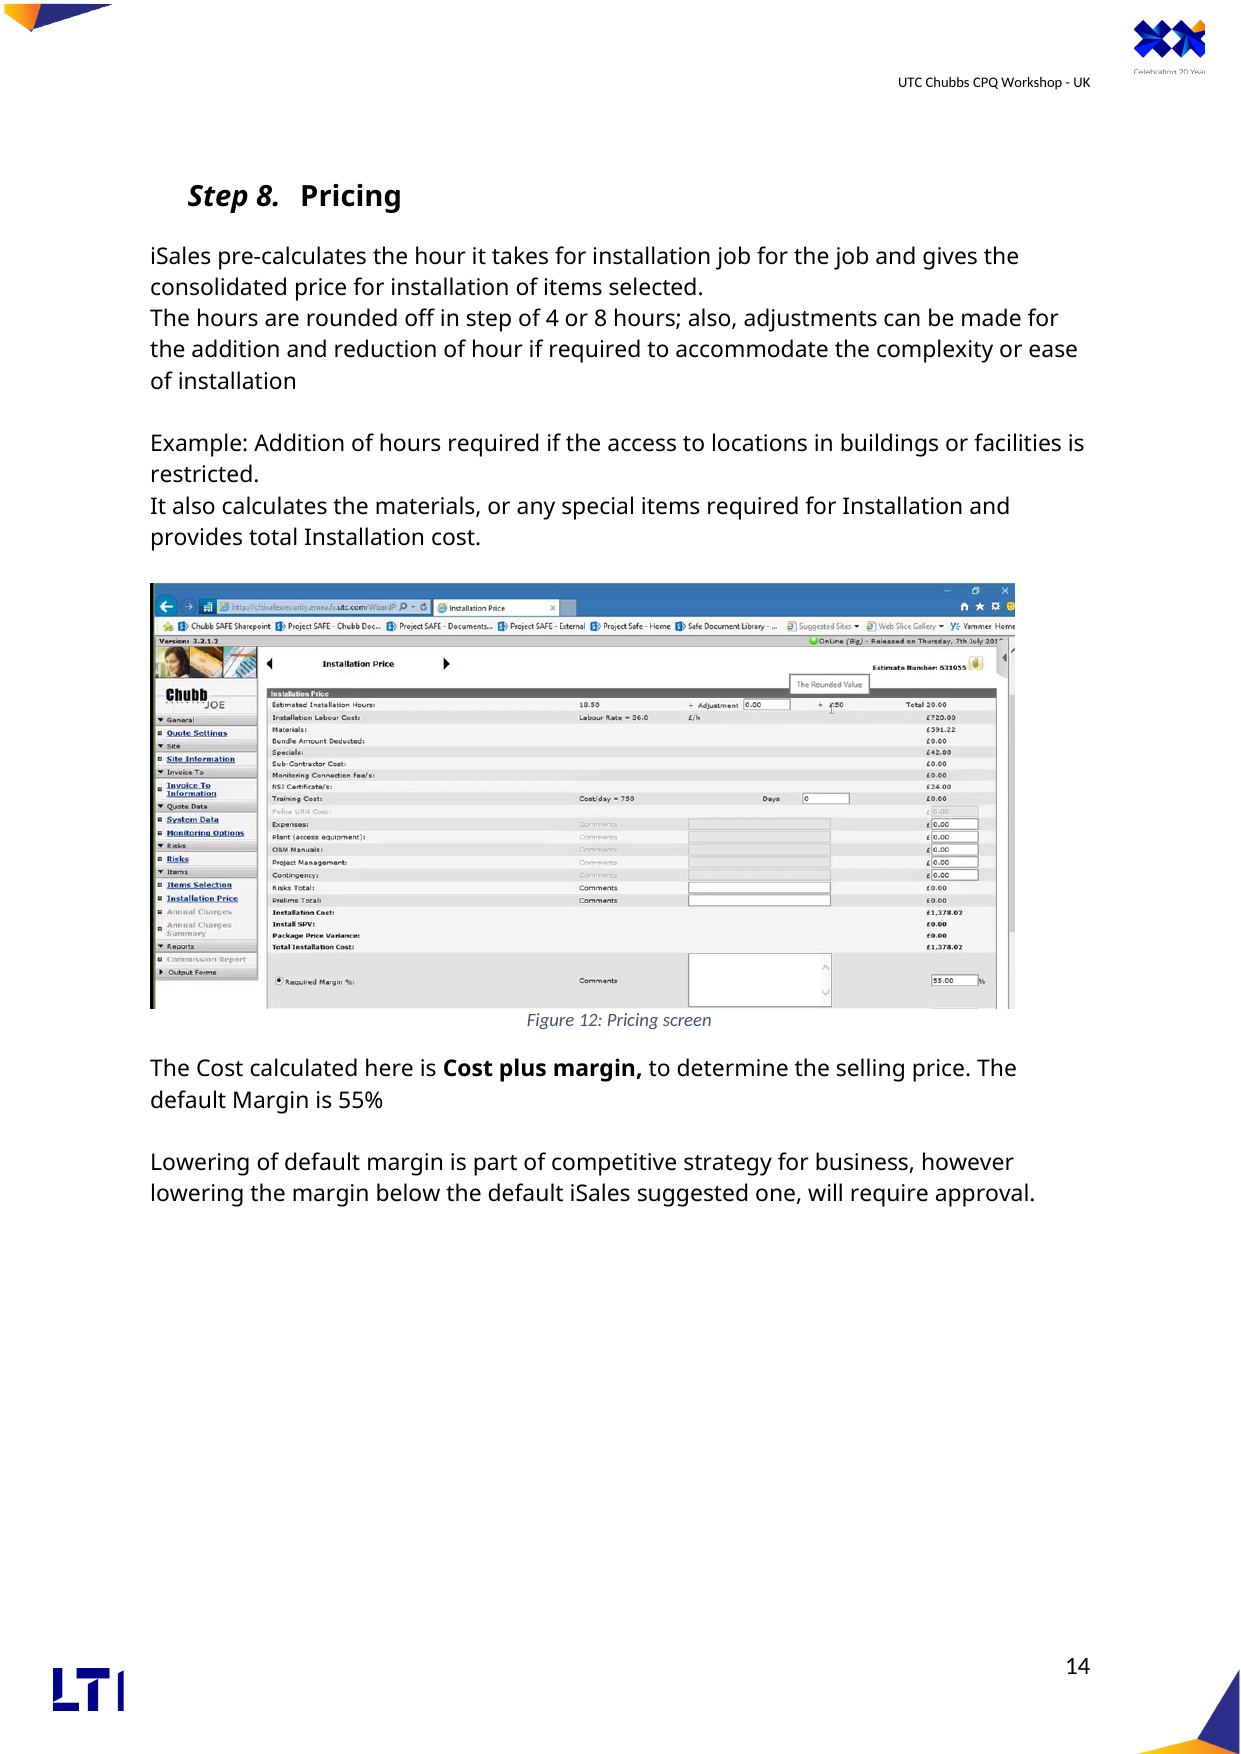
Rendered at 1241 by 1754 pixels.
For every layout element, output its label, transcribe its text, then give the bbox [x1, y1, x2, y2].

picture [52, 1668, 124, 1711]
text Example: Addition of hours required if the access to locations in buildings or facilities is restricted. [150, 427, 1090, 490]
text The hours are rounded off in step of 4 or 8 hours; also, adjustments can be made for the addition and reduction of hour if required to accommodate the complexity or ease of installation [150, 302, 1090, 396]
picture [150, 583, 1015, 1009]
text Figure 12: Pricing screen [150, 1009, 1090, 1032]
text It also calculates the materials, or any special items required for Installation and provides total Installation cost. [150, 490, 1090, 552]
text iSales pre-calculates the hour it takes for installation job for the job and gives the consolidated price for installation of items selected. [150, 240, 1090, 302]
picture [1134, 1670, 1241, 1754]
text The Cost calculated here is Cost plus margin, to determine the selling price. The default Margin is 55% [150, 1052, 1090, 1115]
text Lowering of default margin is part of competitive strategy for business, however lowering the margin below the default iSales suggested one, will require approval. [150, 1146, 1090, 1209]
subtitle Pricing [187, 175, 1090, 215]
picture [1133, 19, 1205, 74]
picture [4, 0, 113, 100]
